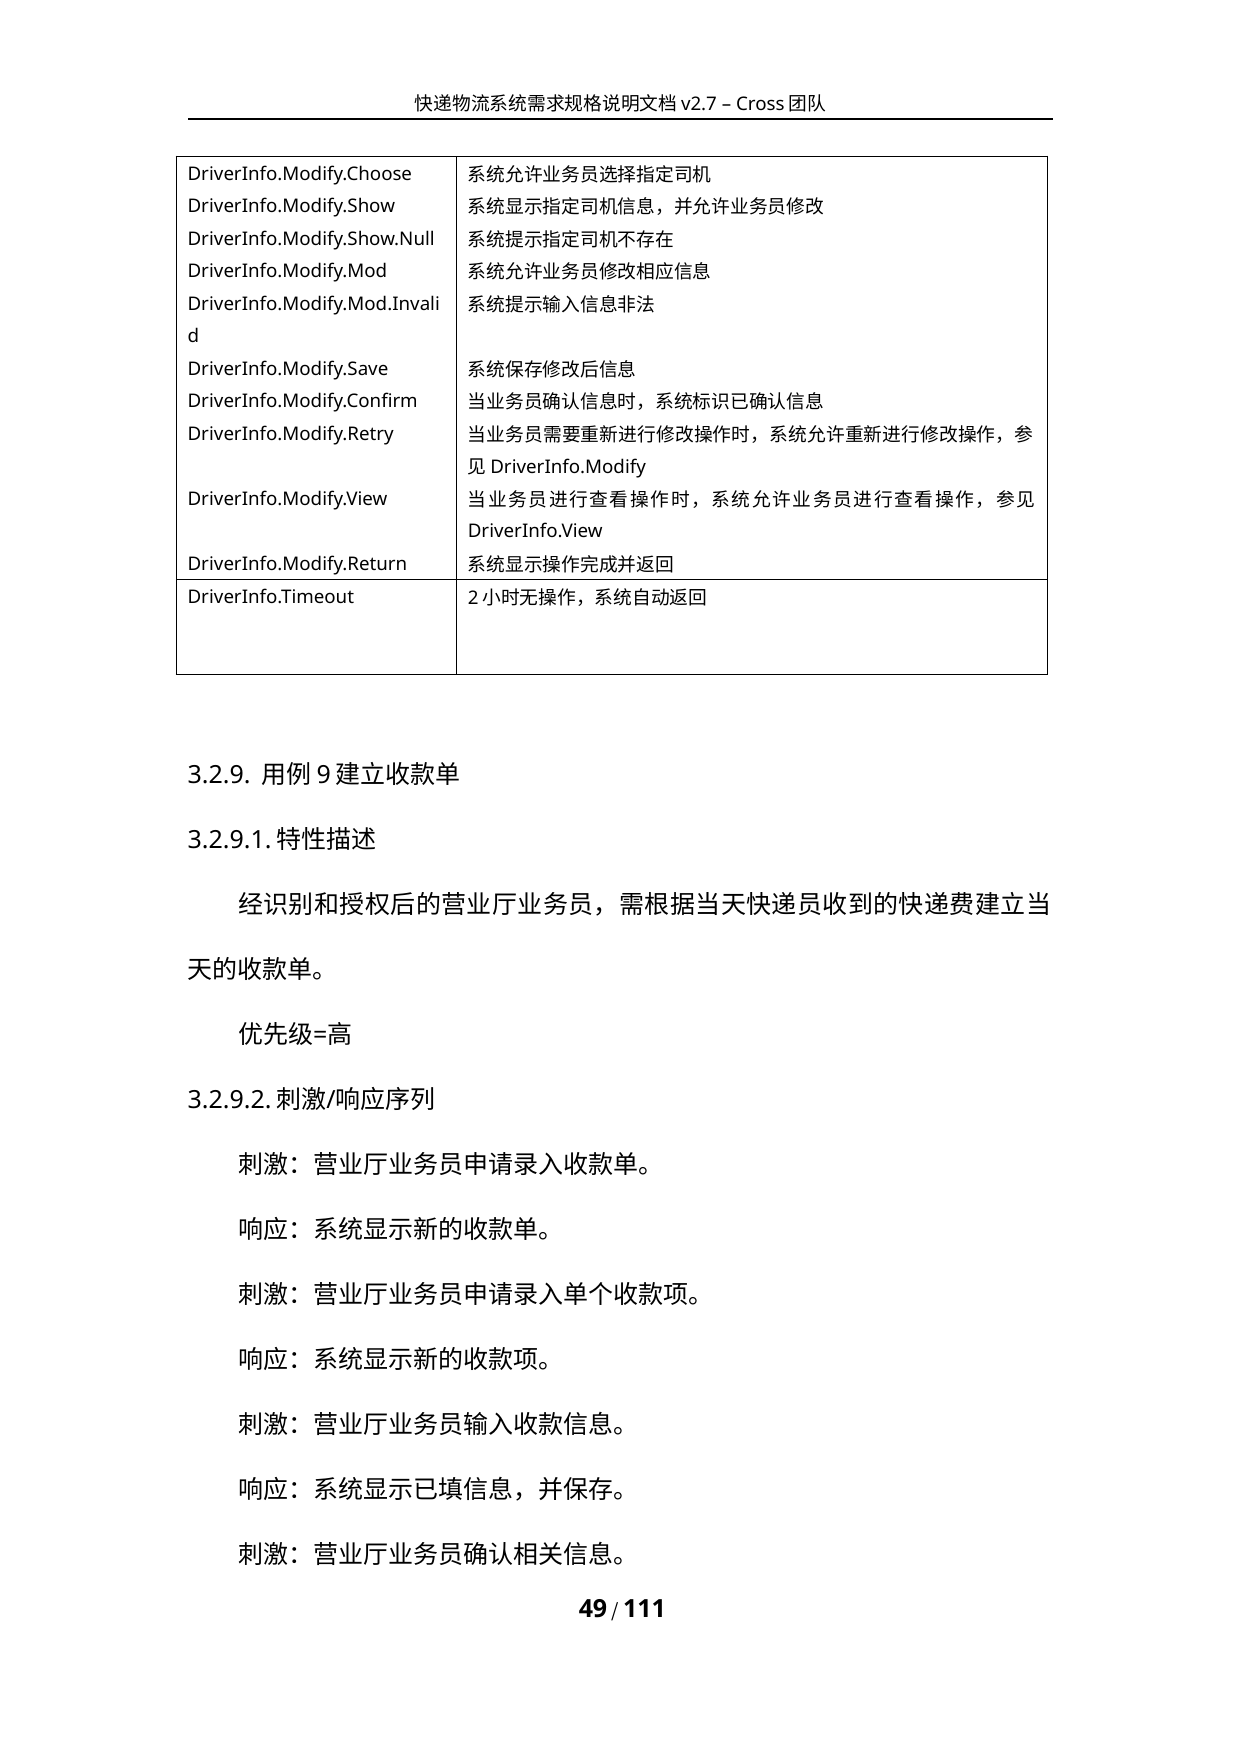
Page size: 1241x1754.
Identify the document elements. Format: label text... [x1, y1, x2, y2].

text 响应：系统显示新的收款单。 [187, 1195, 1053, 1260]
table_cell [177, 157, 456, 579]
text 经识别和授权后的营业厅业务员，需根据当天快递员收到的快递费建立当天的收款单。 [187, 870, 1053, 1000]
table_cell 2小时无操作，系统自动返回 [457, 580, 1047, 674]
text 刺激：营业厅业务员确认相关信息。 [187, 1520, 1053, 1585]
text 特性描述 [187, 805, 1053, 870]
text 响应：系统显示新的收款项。 [187, 1325, 1053, 1390]
text 用例9建立收款单 [187, 740, 1053, 805]
text 刺激：营业厅业务员申请录入收款单。 [187, 1130, 1053, 1195]
text 刺激：营业厅业务员输入收款信息。 [187, 1390, 1053, 1455]
text 响应：系统显示已填信息，并保存。 [187, 1455, 1053, 1520]
text 刺激/响应序列 [187, 1065, 1053, 1130]
text 刺激：营业厅业务员申请录入单个收款项。 [187, 1260, 1053, 1325]
table_cell DriverInfo.Timeout [177, 580, 456, 674]
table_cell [457, 157, 1047, 579]
text 优先级=高 [187, 1000, 1053, 1065]
